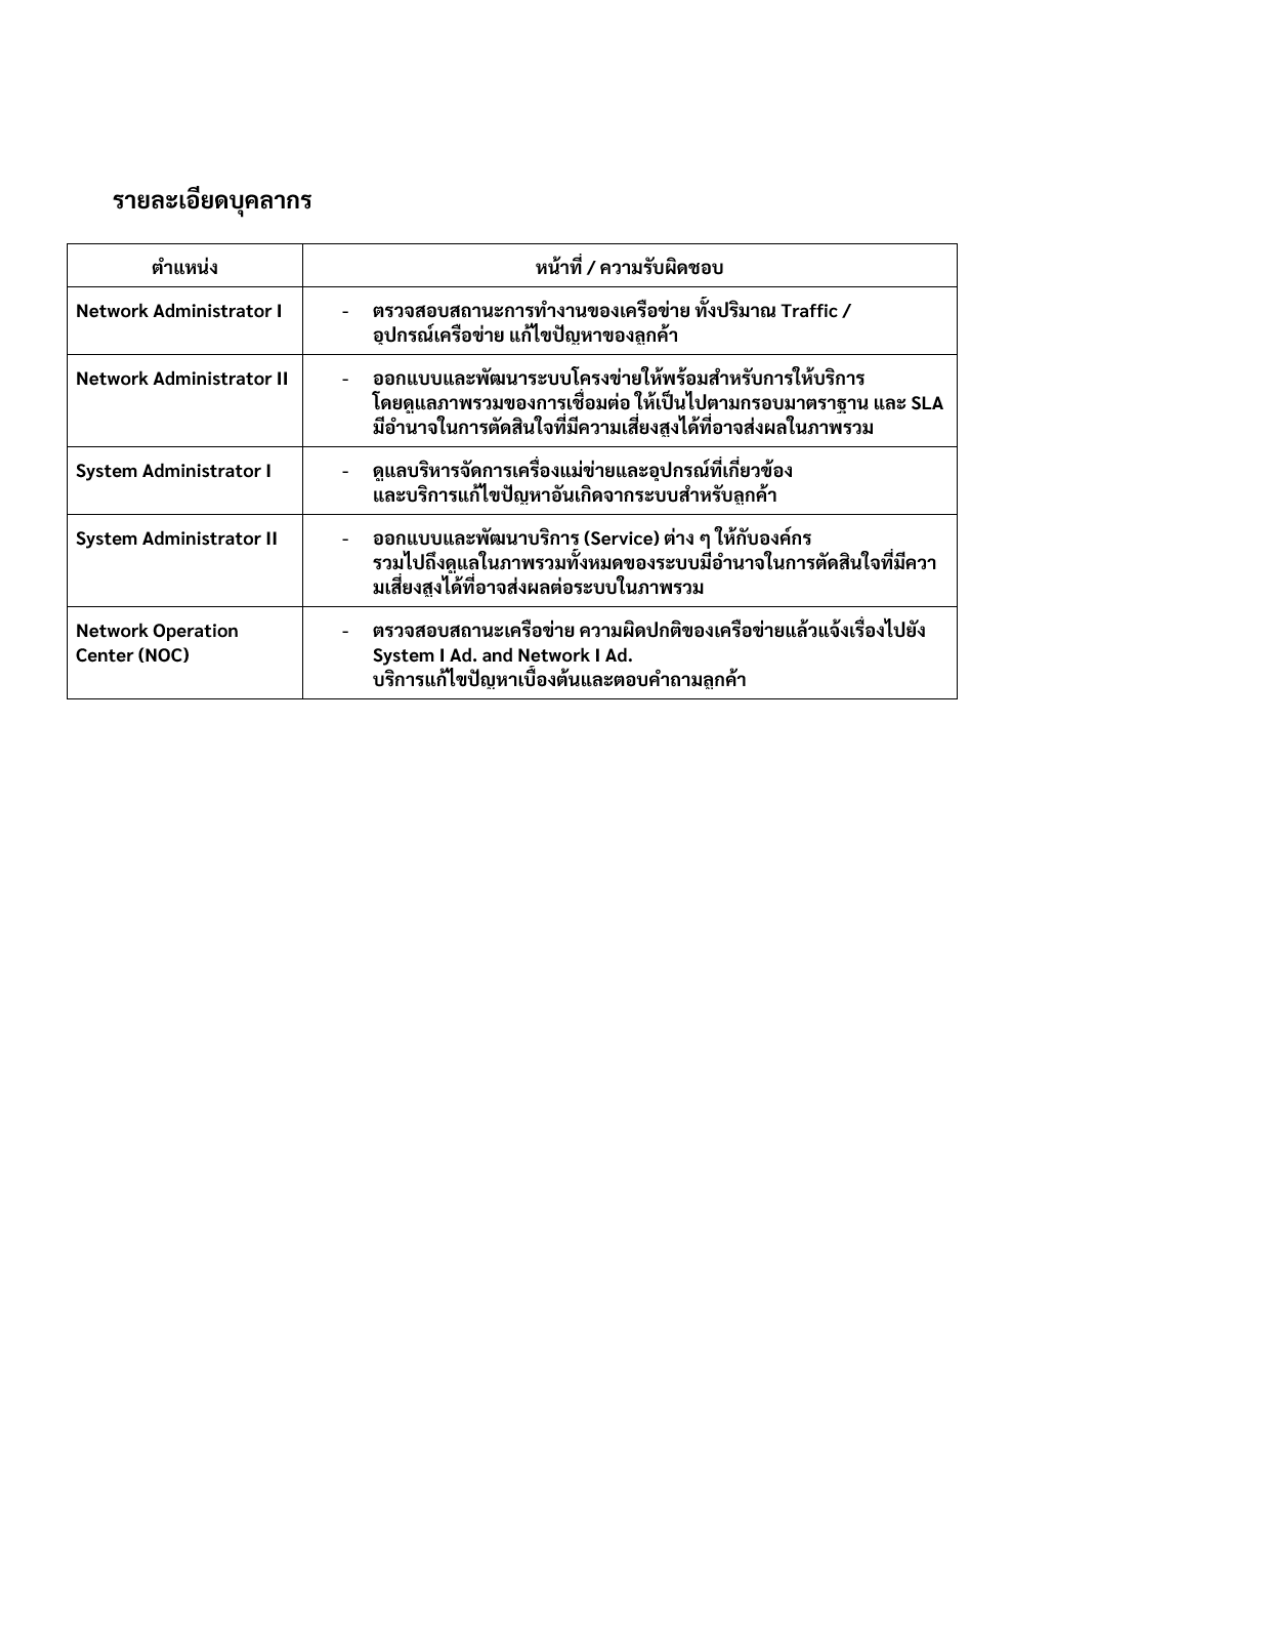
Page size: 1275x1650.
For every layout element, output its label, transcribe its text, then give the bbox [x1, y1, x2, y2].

picture [37, 150, 1013, 803]
